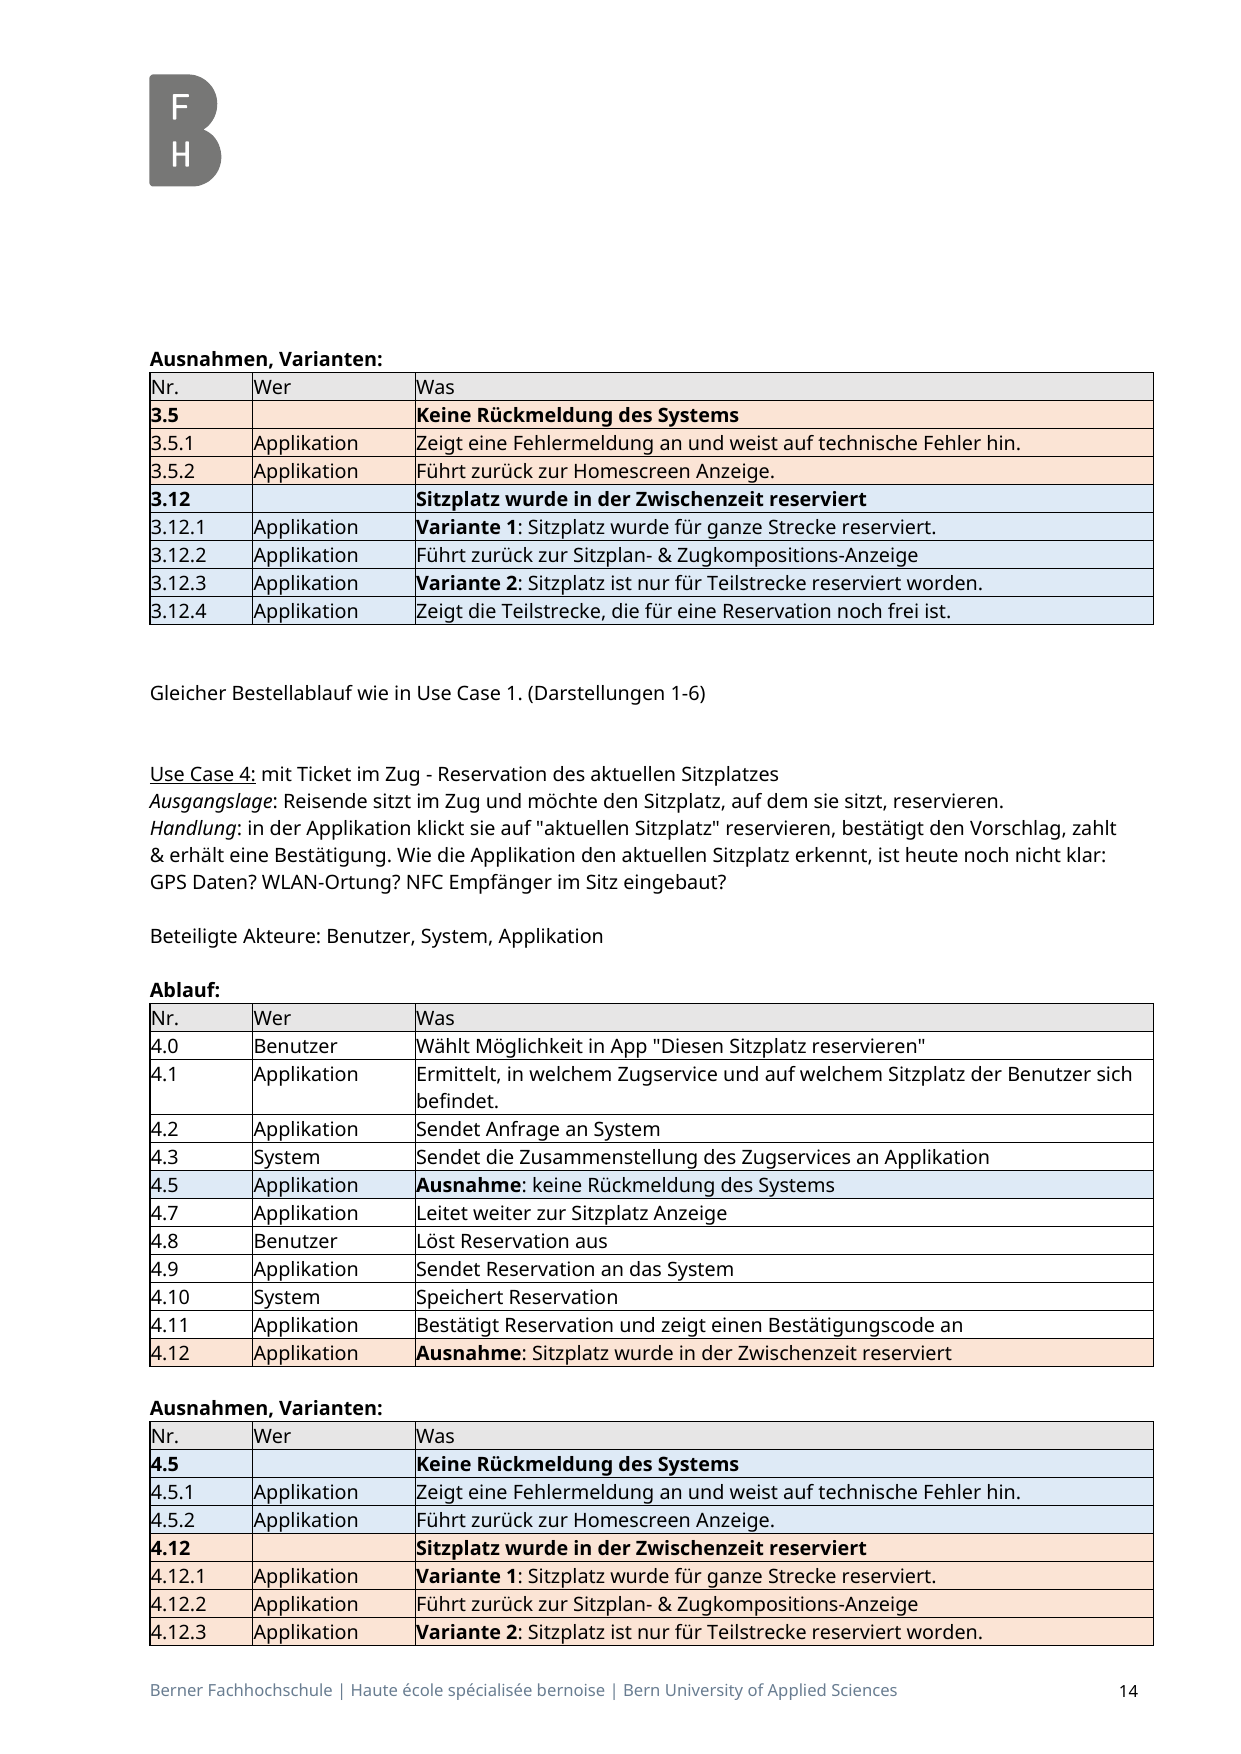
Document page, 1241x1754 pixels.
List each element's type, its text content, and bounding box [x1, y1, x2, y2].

table_cell Applikation [253, 1311, 415, 1338]
table_cell 4.5 [151, 1171, 252, 1198]
table_cell 4.5 [151, 1450, 252, 1477]
table_cell 4.1 [151, 1060, 252, 1114]
table_cell Sendet Anfrage an System [416, 1115, 1153, 1142]
text Beteiligte Akteure: Benutzer, System, Applikation [149, 922, 1136, 949]
table_cell Keine Rückmeldung des Systems [416, 401, 1153, 428]
table_cell Sitzplatz wurde in der Zwischenzeit reserviert [416, 485, 1153, 512]
table_cell 4.12 [151, 1339, 252, 1366]
text Ablauf: [149, 976, 1136, 1003]
table_cell 3.5.2 [151, 457, 252, 484]
text Handlung: in der Applikation klickt sie auf "aktuellen Sitzplatz" reservieren, bestätigt den Vorschlag, zahlt & erhält eine Bestätigung. Wie die Applikation den aktuellen Sitzplatz erkennt, ist heute noch nicht klar: GPS Daten? WLAN-Ortung? NFC Empfänger im Sitz eingebaut? [149, 814, 1136, 895]
table_header Was [416, 1004, 1153, 1031]
table_cell 3.12.1 [151, 513, 252, 540]
table_cell 4.3 [151, 1143, 252, 1170]
table_cell Führt zurück zur Homescreen Anzeige. [416, 1506, 1153, 1533]
table_header Was [416, 373, 1153, 400]
table_cell System [253, 1143, 415, 1170]
table_cell Applikation [253, 1339, 415, 1366]
table_cell Zeigt eine Fehlermeldung an und weist auf technische Fehler hin. [416, 429, 1153, 456]
table_header Nr. [151, 373, 252, 400]
table_cell Applikation [253, 1562, 415, 1589]
table_header Nr. [151, 1422, 252, 1449]
table_cell Sitzplatz wurde in der Zwischenzeit reserviert [416, 1534, 1153, 1561]
table_cell 4.5.2 [151, 1506, 252, 1533]
table_cell Führt zurück zur Sitzplan- & Zugkompositions-Anzeige [416, 1590, 1153, 1617]
table_cell Applikation [253, 1618, 415, 1645]
table_cell Applikation [253, 513, 415, 540]
text Use Case 4: mit Ticket im Zug - Reservation des aktuellen Sitzplatzes [149, 760, 1136, 787]
table_header Nr. [151, 1004, 252, 1031]
table_cell Applikation [253, 1115, 415, 1142]
table_cell Löst Reservation aus [416, 1227, 1153, 1254]
table_cell Ausnahme: keine Rückmeldung des Systems [416, 1171, 1153, 1198]
table_cell Applikation [253, 429, 415, 456]
table_cell 4.11 [151, 1311, 252, 1338]
table_cell 4.9 [151, 1255, 252, 1282]
table_cell [253, 1534, 415, 1561]
table_cell Applikation [253, 541, 415, 568]
text Ausnahmen, Varianten: [149, 1394, 1136, 1421]
table_cell Benutzer [253, 1227, 415, 1254]
table_cell Zeigt die Teilstrecke, die für eine Reservation noch frei ist. [416, 597, 1153, 624]
table_cell Führt zurück zur Homescreen Anzeige. [416, 457, 1153, 484]
table_header Was [416, 1422, 1153, 1449]
table_cell [253, 1450, 415, 1477]
table_cell Applikation [253, 1255, 415, 1282]
table_cell Benutzer [253, 1032, 415, 1059]
table_cell Ausnahme: Sitzplatz wurde in der Zwischenzeit reserviert [416, 1339, 1153, 1366]
table_cell Variante 2: Sitzplatz ist nur für Teilstrecke reserviert worden. [416, 1618, 1153, 1645]
table_cell Leitet weiter zur Sitzplatz Anzeige [416, 1199, 1153, 1226]
table_cell Applikation [253, 1060, 415, 1114]
table_cell [253, 485, 415, 512]
table_cell System [253, 1283, 415, 1310]
table_cell [253, 401, 415, 428]
text Ausgangslage: Reisende sitzt im Zug und möchte den Sitzplatz, auf dem sie sitzt, reservieren. [149, 787, 1136, 814]
table_cell 4.8 [151, 1227, 252, 1254]
table_header Wer [253, 1422, 415, 1449]
table_cell 4.10 [151, 1283, 252, 1310]
table_cell 3.5 [151, 401, 252, 428]
table_header Wer [253, 1004, 415, 1031]
table_cell Keine Rückmeldung des Systems [416, 1450, 1153, 1477]
table_cell 4.12 [151, 1534, 252, 1561]
table_cell Applikation [253, 1506, 415, 1533]
table_header Wer [253, 373, 415, 400]
table_cell Ermittelt, in welchem Zugservice und auf welchem Sitzplatz der Benutzer sich befindet. [416, 1060, 1153, 1114]
table_cell 4.7 [151, 1199, 252, 1226]
table_cell Bestätigt Reservation und zeigt einen Bestätigungscode an [416, 1311, 1153, 1338]
table_cell 4.12.1 [151, 1562, 252, 1589]
table_cell 3.12.2 [151, 541, 252, 568]
table_cell Variante 1: Sitzplatz wurde für ganze Strecke reserviert. [416, 1562, 1153, 1589]
table_cell Variante 1: Sitzplatz wurde für ganze Strecke reserviert. [416, 513, 1153, 540]
table_cell 4.12.3 [151, 1618, 252, 1645]
table_cell Variante 2: Sitzplatz ist nur für Teilstrecke reserviert worden. [416, 569, 1153, 596]
table_cell Speichert Reservation [416, 1283, 1153, 1310]
table_cell 3.12.3 [151, 569, 252, 596]
table_cell 3.5.1 [151, 429, 252, 456]
table_cell Applikation [253, 569, 415, 596]
table_cell Sendet Reservation an das System [416, 1255, 1153, 1282]
text Ausnahmen, Varianten: [149, 345, 1136, 372]
table_cell 4.0 [151, 1032, 252, 1059]
text Gleicher Bestellablauf wie in Use Case 1. (Darstellungen 1-6) [149, 679, 1136, 706]
table_cell Applikation [253, 1171, 415, 1198]
table_cell 4.5.1 [151, 1478, 252, 1505]
table_cell Führt zurück zur Sitzplan- & Zugkompositions-Anzeige [416, 541, 1153, 568]
table_cell Sendet die Zusammenstellung des Zugservices an Applikation [416, 1143, 1153, 1170]
table_cell Wählt Möglichkeit in App "Diesen Sitzplatz reservieren" [416, 1032, 1153, 1059]
table_cell 3.12 [151, 485, 252, 512]
table_cell 4.12.2 [151, 1590, 252, 1617]
table_cell Applikation [253, 597, 415, 624]
table_cell Applikation [253, 457, 415, 484]
table_cell Applikation [253, 1199, 415, 1226]
table_cell 3.12.4 [151, 597, 252, 624]
table_cell Applikation [253, 1590, 415, 1617]
table_cell 4.2 [151, 1115, 252, 1142]
table_cell Applikation [253, 1478, 415, 1505]
table_cell Zeigt eine Fehlermeldung an und weist auf technische Fehler hin. [416, 1478, 1153, 1505]
